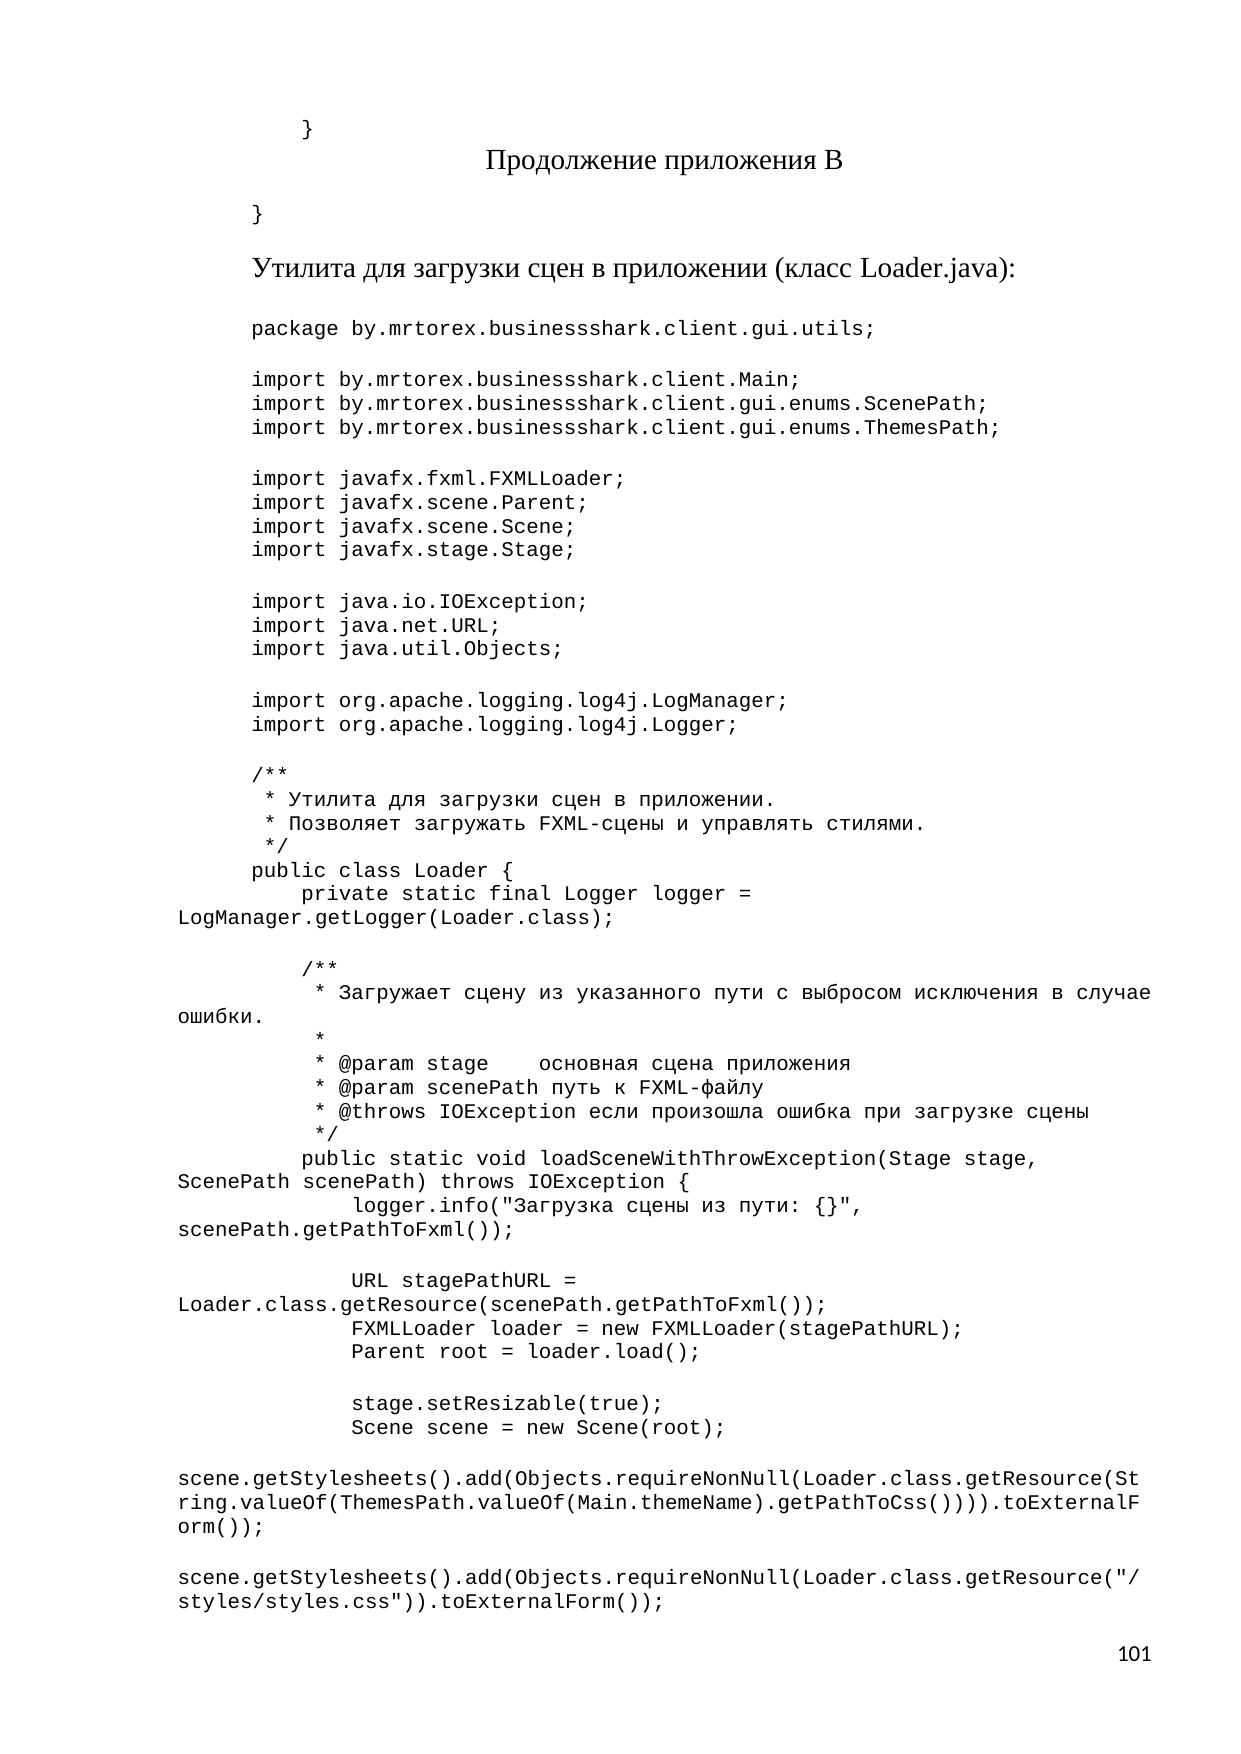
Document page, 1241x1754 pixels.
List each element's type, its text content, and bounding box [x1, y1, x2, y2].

text import org.apache.logging.log4j.LogManager; [177, 690, 1152, 713]
text public static void loadSceneWithThrowException(Stage stage, ScenePath scenePath) throws IOException { [177, 1148, 1152, 1195]
text * @throws IOException если произошла ошибка при загрузке сцены [177, 1101, 1152, 1124]
text package by.mrtorex.businessshark.client.gui.utils; [177, 318, 1152, 341]
text import by.mrtorex.businessshark.client.gui.enums.ThemesPath; [177, 417, 1152, 440]
text * Позволяет загружать FXML-сцены и управлять стилями. [177, 812, 1152, 836]
text URL stagePathURL = Loader.class.getResource(scenePath.getPathToFxml()); [177, 1271, 1152, 1318]
text /** [177, 765, 1152, 789]
text private static final Logger logger = LogManager.getLogger(Loader.class); [177, 883, 1152, 931]
text stage.setResizable(true); [177, 1393, 1152, 1417]
text public class Loader { [177, 860, 1152, 883]
text import org.apache.logging.log4j.Logger; [177, 713, 1152, 737]
text FXMLLoader loader = new FXMLLoader(stagePathURL); [177, 1318, 1152, 1341]
text } [177, 118, 1152, 142]
text Утилита для загрузки сцен в приложении (класс Loader.java): [177, 251, 1152, 284]
text * @param scenePath путь к FXML-файлу [177, 1077, 1152, 1101]
text import java.util.Objects; [177, 638, 1152, 662]
text */ [177, 836, 1152, 860]
text Продолжение приложения В [177, 142, 1152, 175]
text import javafx.fxml.FXMLLoader; [177, 468, 1152, 492]
text Scene scene = new Scene(root); [177, 1417, 1152, 1440]
text import by.mrtorex.businessshark.client.gui.enums.ScenePath; [177, 393, 1152, 417]
text Parent root = loader.load(); [177, 1341, 1152, 1365]
text import by.mrtorex.businessshark.client.Main; [177, 369, 1152, 393]
text import javafx.scene.Scene; [177, 516, 1152, 539]
text scene.getStylesheets().add(Objects.requireNonNull(Loader.class.getResource("/styles/styles.css")).toExternalForm()); [177, 1539, 1152, 1615]
text import java.io.IOException; [177, 591, 1152, 614]
text logger.info("Загрузка сцены из пути: {}", scenePath.getPathToFxml()); [177, 1195, 1152, 1242]
text * Загружает сцену из указанного пути с выбросом исключения в случае ошибки. [177, 982, 1152, 1030]
text */ [177, 1124, 1152, 1148]
text * [177, 1030, 1152, 1053]
text } [177, 203, 1152, 227]
text /** [177, 959, 1152, 982]
text * @param stage основная сцена приложения [177, 1053, 1152, 1077]
text import javafx.stage.Stage; [177, 539, 1152, 563]
text scene.getStylesheets().add(Objects.requireNonNull(Loader.class.getResource(String.valueOf(ThemesPath.valueOf(Main.themeName).getPathToCss()))).toExternalForm()); [177, 1440, 1152, 1539]
text * Утилита для загрузки сцен в приложении. [177, 789, 1152, 812]
text import java.net.URL; [177, 614, 1152, 638]
text import javafx.scene.Parent; [177, 492, 1152, 516]
